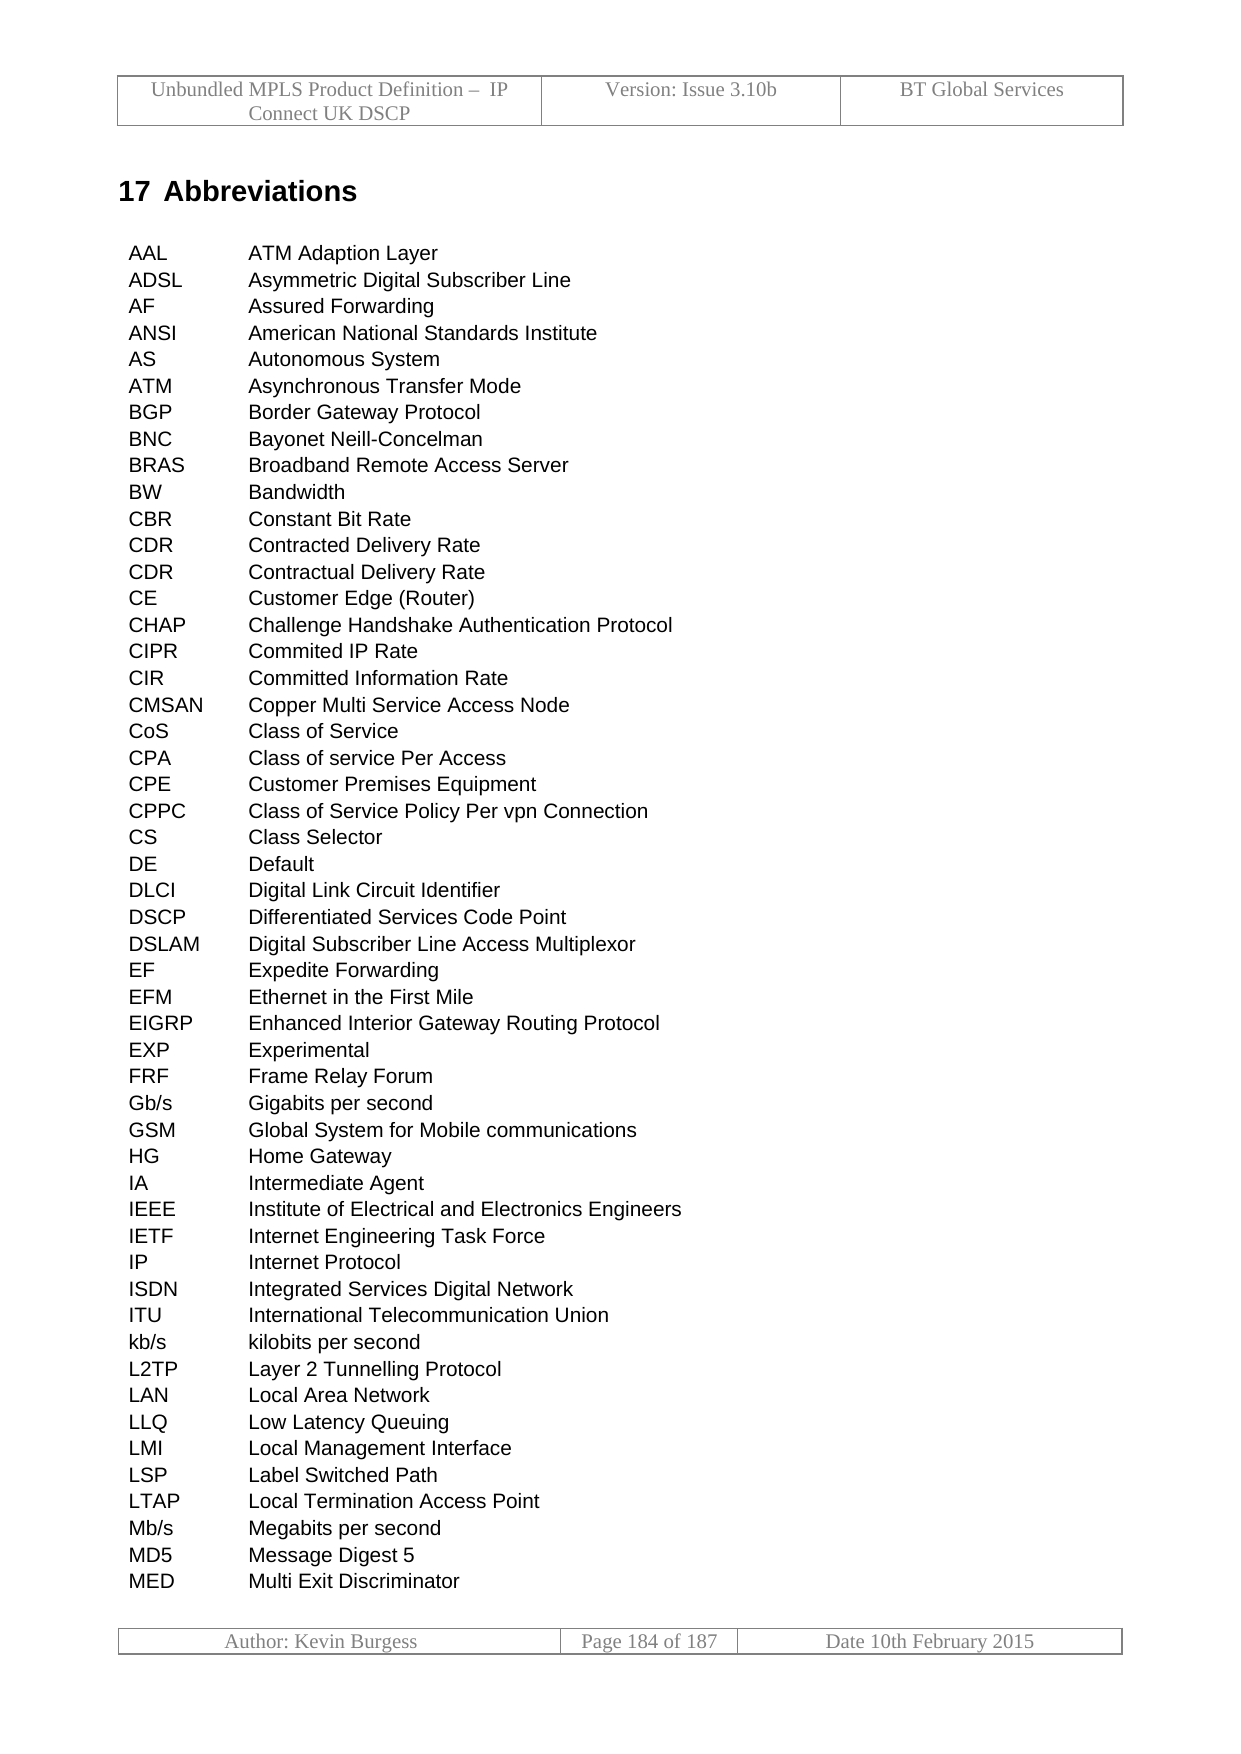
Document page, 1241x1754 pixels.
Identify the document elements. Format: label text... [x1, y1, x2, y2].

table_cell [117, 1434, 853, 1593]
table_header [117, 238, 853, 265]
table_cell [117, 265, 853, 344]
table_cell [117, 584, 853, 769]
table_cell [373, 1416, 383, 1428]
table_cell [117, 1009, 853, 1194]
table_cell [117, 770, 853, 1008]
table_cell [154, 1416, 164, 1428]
subtitle Abbreviations [118, 174, 1122, 208]
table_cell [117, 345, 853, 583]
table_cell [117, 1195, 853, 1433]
